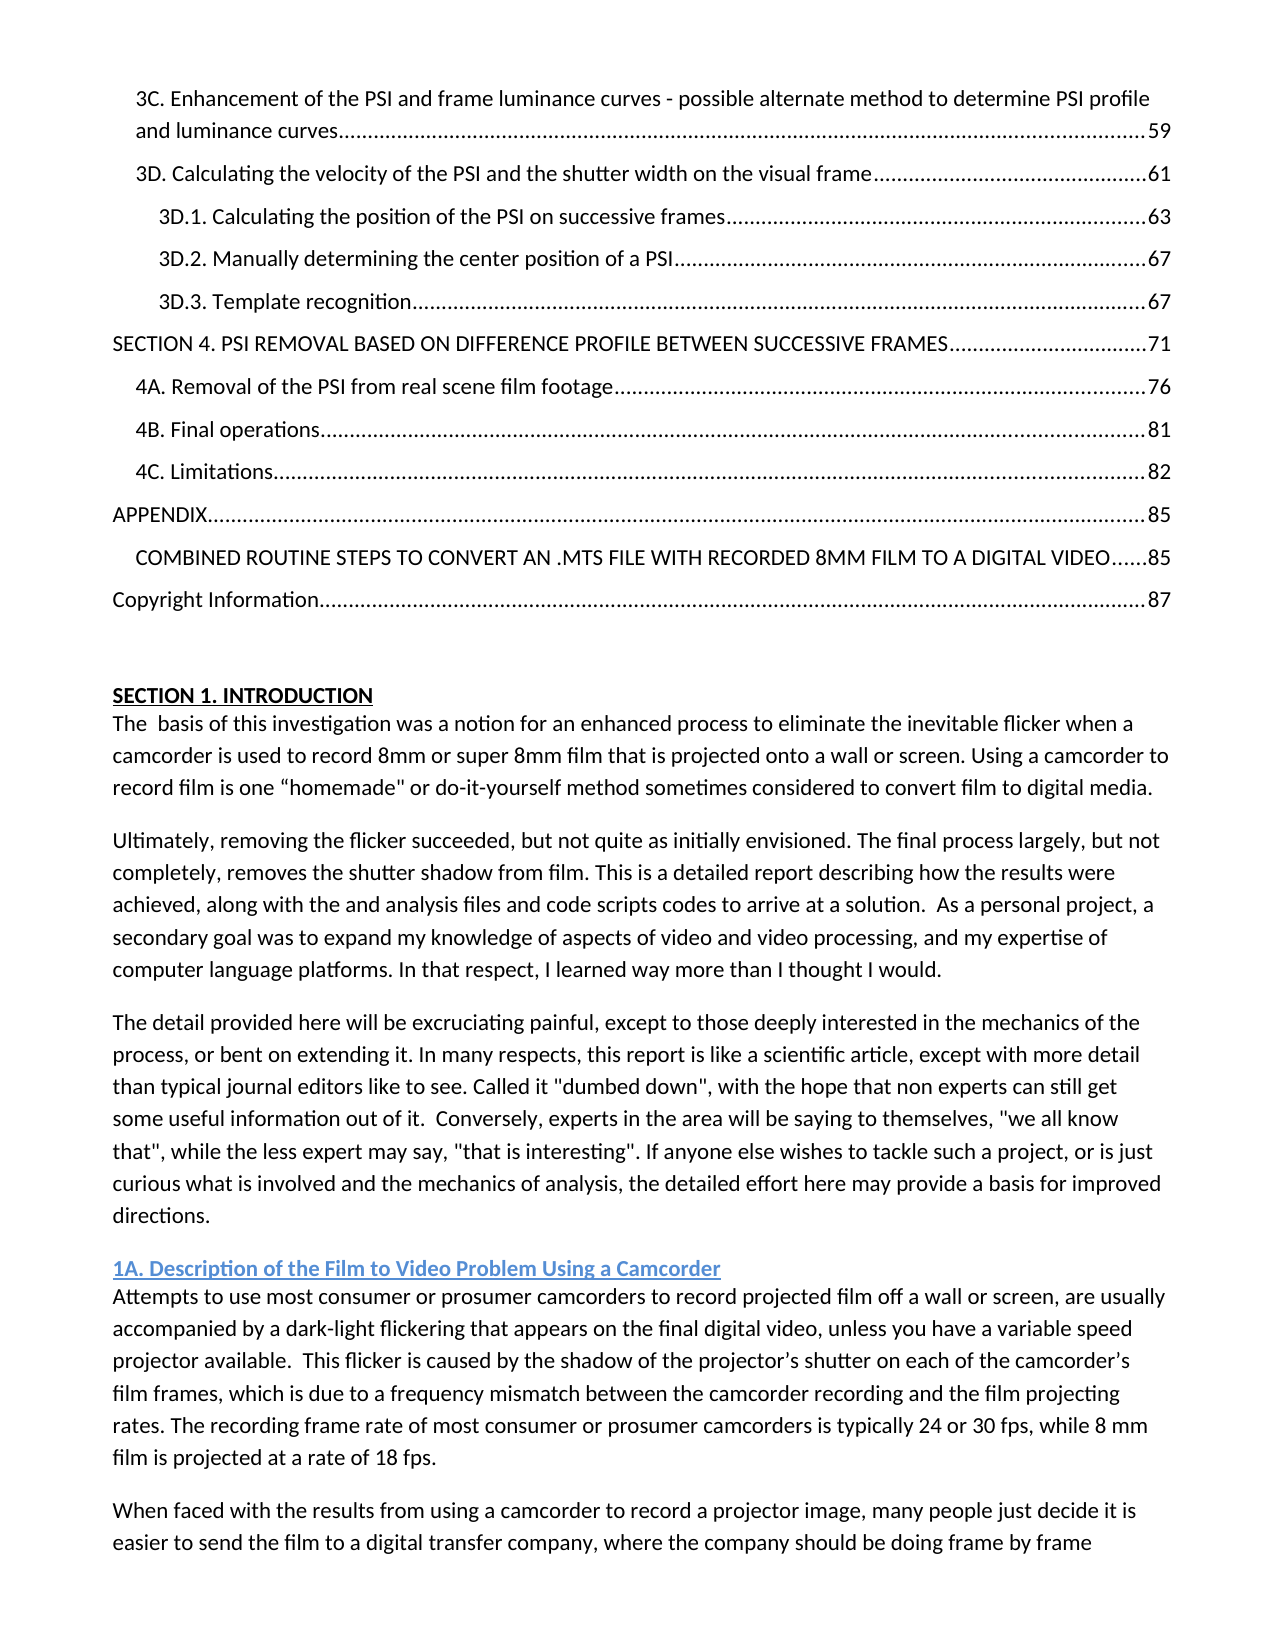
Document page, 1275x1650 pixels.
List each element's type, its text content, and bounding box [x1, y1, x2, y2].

subtitle 1A. Description of the Film to Video Problem Using a Camcorder [112, 1254, 1172, 1282]
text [112, 1496, 1172, 1556]
text The detail provided here will be excruciating painful, except to those deeply interested in the mechanics of the process, or bent on extending it. In many respects, this report is like a scientific article, except with more detail than typical journal editors like to see. Called it "dumbed down", with the hope that non experts can still get some useful information out of it. Conversely, experts in the area will be saying to themselves, "we all know that", while the less expert may say, "that is interesting". If anyone else wishes to tackle such a project, or is just curious what is involved and the mechanics of analysis, the detailed effort here may provide a basis for improved directions. [112, 1008, 1172, 1229]
text Attempts to use most consumer or prosumer camcorders to record projected film off a wall or screen, are usually accompanied by a dark-light flickering that appears on the final digital video, unless you have a variable speed projector available. This flicker is caused by the shadow of the projector’s shutter on each of the camcorder’s film frames, which is due to a frequency mismatch between the camcorder recording and the film projecting rates. The recording frame rate of most consumer or prosumer camcorders is typically 24 or 30 fps, while 8 mm film is projected at a rate of 18 fps. [112, 1282, 1172, 1471]
text Ultimately, removing the flicker succeeded, but not quite as initially envisioned. The final process largely, but not completely, removes the shutter shadow from film. This is a detailed report describing how the results were achieved, along with the and analysis files and code scripts codes to arrive at a solution. As a personal project, a secondary goal was to expand my knowledge of aspects of video and video processing, and my expertise of computer language platforms. In that respect, I learned way more than I thought I would. [112, 826, 1172, 983]
subtitle SECTION 1. INTRODUCTION [112, 681, 1172, 709]
text The basis of this investigation was a notion for an enhanced process to eliminate the inevitable flicker when a camcorder is used to record 8mm or super 8mm film that is projected onto a wall or screen. Using a camcorder to record film is one “homemade" or do-it-yourself method sometimes considered to convert film to digital media. [112, 709, 1172, 801]
